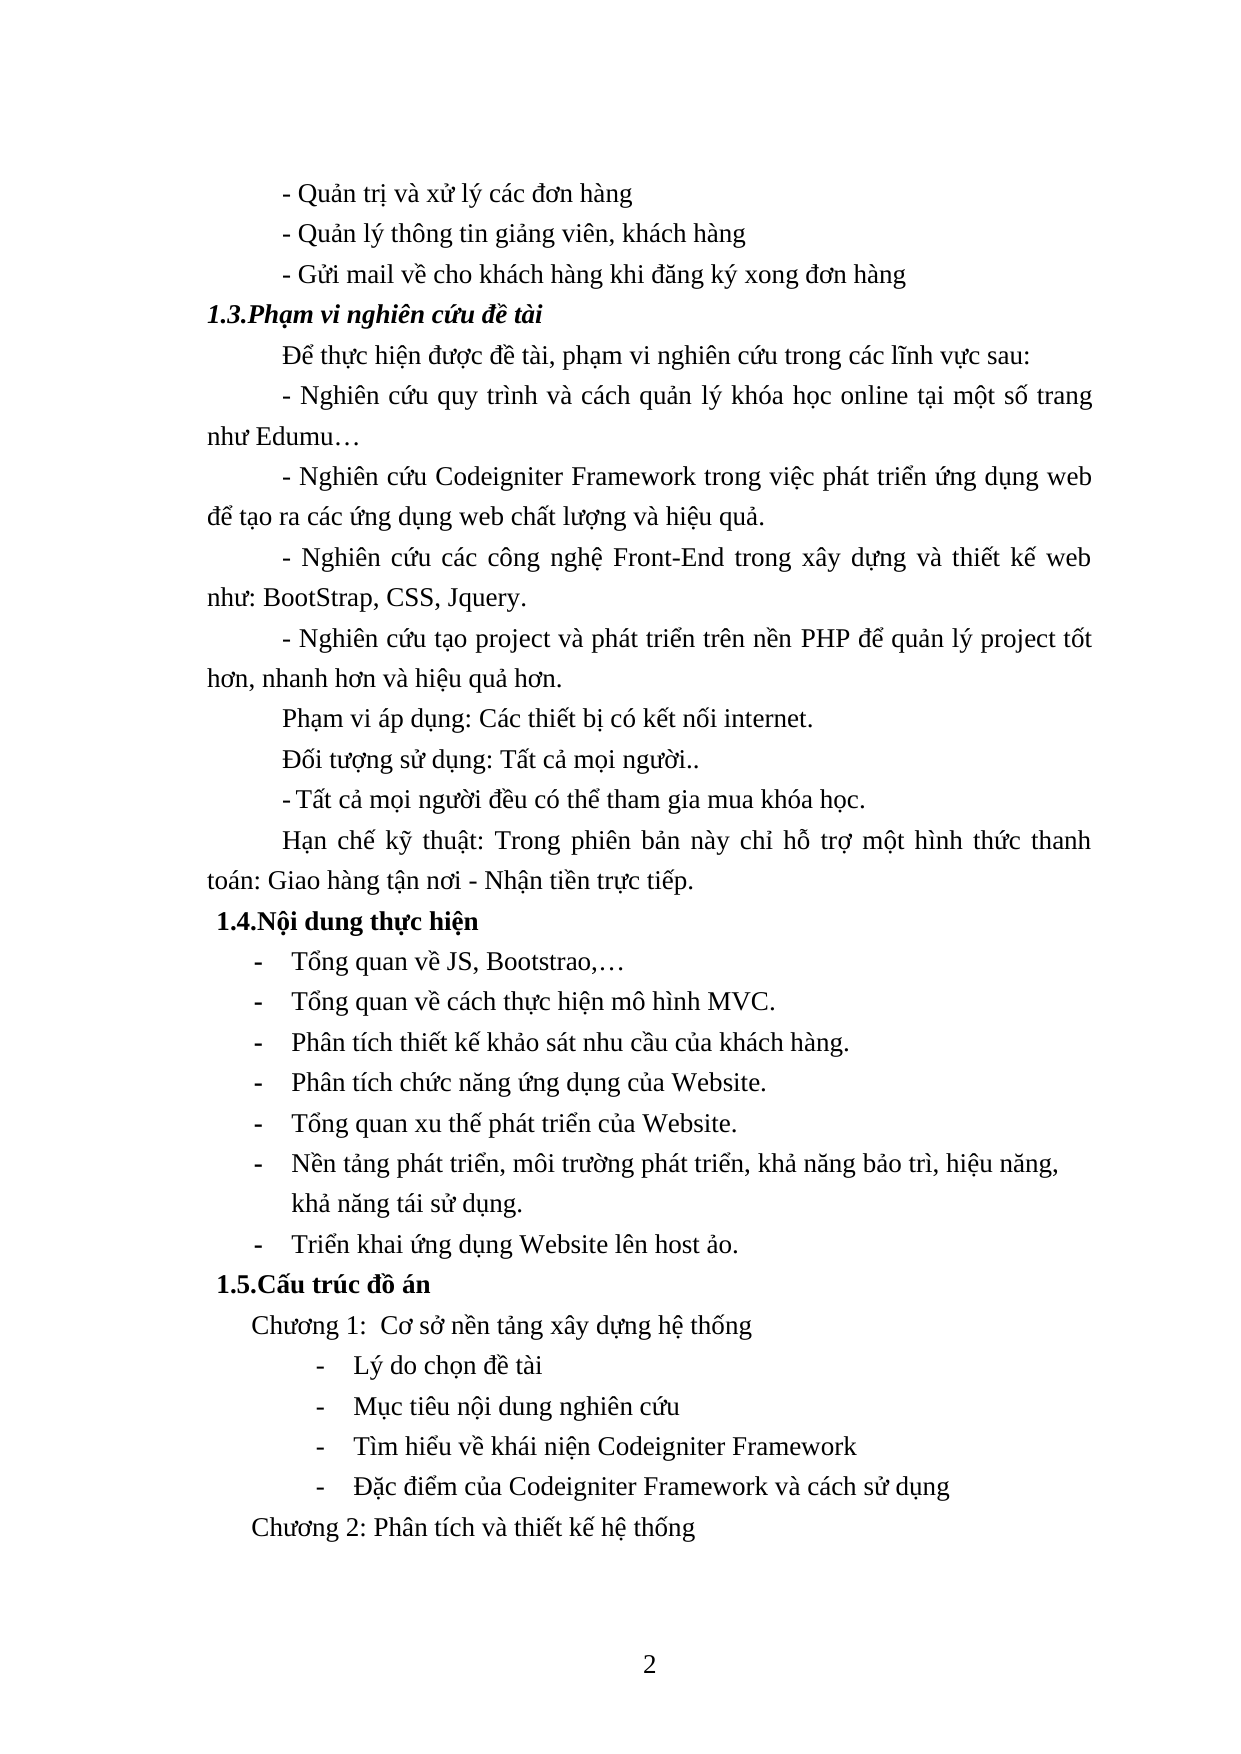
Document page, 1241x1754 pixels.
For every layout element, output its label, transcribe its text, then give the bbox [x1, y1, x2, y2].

list Tổng quan về JS, Bootstrao,… [254, 945, 1092, 976]
text - Quản trị và xử lý các đơn hàng [207, 177, 1092, 208]
list Triển khai ứng dụng Website lên host ảo. [254, 1228, 1092, 1259]
text - Nghiên cứu tạo project và phát triển trên nền PHP để quản lý project tốt hơn, nhanh hơn và hiệu quả hơn. [207, 622, 1092, 693]
list Phân tích chức năng ứng dụng của Website. [254, 1066, 1092, 1097]
list Mục tiêu nội dung nghiên cứu [316, 1390, 1092, 1421]
list Phân tích thiết kế khảo sát nhu cầu của khách hàng. [254, 1026, 1092, 1057]
text 1.3.Phạm vi nghiên cứu đề tài [207, 298, 1092, 329]
text Để thực hiện được đề tài, phạm vi nghiên cứu trong các lĩnh vực sau: [207, 339, 1092, 370]
list - Quản lý thông tin giảng viên, khách hàng [282, 218, 1092, 249]
text 1.5.Cấu trúc đồ án [216, 1268, 1092, 1299]
list Tổng quan về cách thực hiện mô hình MVC. [254, 986, 1092, 1017]
list Đặc điểm của Codeigniter Framework và cách sử dụng [316, 1471, 1092, 1502]
list - Gửi mail về cho khách hàng khi đăng ký xong đơn hàng [282, 258, 1092, 289]
text - Nghiên cứu Codeigniter Framework trong việc phát triển ứng dụng web để tạo ra các ứng dụng web chất lượng và hiệu quả. [207, 460, 1092, 532]
text Phạm vi áp dụng: Các thiết bị có kết nối internet. [207, 703, 1092, 734]
list Nền tảng phát triển, môi trường phát triển, khả năng bảo trì, hiệu năng, khả năng tái sử dụng. [254, 1147, 1092, 1219]
list Lý do chọn đề tài [316, 1349, 1092, 1380]
text - Nghiên cứu quy trình và cách quản lý khóa học online tại một số trang như Edumu… [207, 379, 1092, 451]
list Chương 1: Cơ sở nền tảng xây dựng hệ thống [207, 1309, 1092, 1340]
list Tất cả mọi người đều có thể tham gia mua khóa học. [207, 783, 1092, 814]
list Tìm hiểu về khái niện Codeigniter Framework [316, 1430, 1092, 1461]
text Hạn chế kỹ thuật: Trong phiên bản này chỉ hỗ trợ một hình thức thanh toán: Giao hàng tận nơi - Nhận tiền trực tiếp. [207, 824, 1092, 895]
text Đối tượng sử dụng: Tất cả mọi người.. [207, 743, 1092, 774]
list Chương 2: Phân tích và thiết kế hệ thống [207, 1511, 1092, 1542]
text - Nghiên cứu các công nghệ Front-End trong xây dựng và thiết kế web như: BootStrap, CSS, Jquery. [207, 541, 1092, 612]
text 1.4.Nội dung thực hiện [216, 905, 1092, 936]
list Tổng quan xu thế phát triển của Website. [254, 1107, 1092, 1138]
